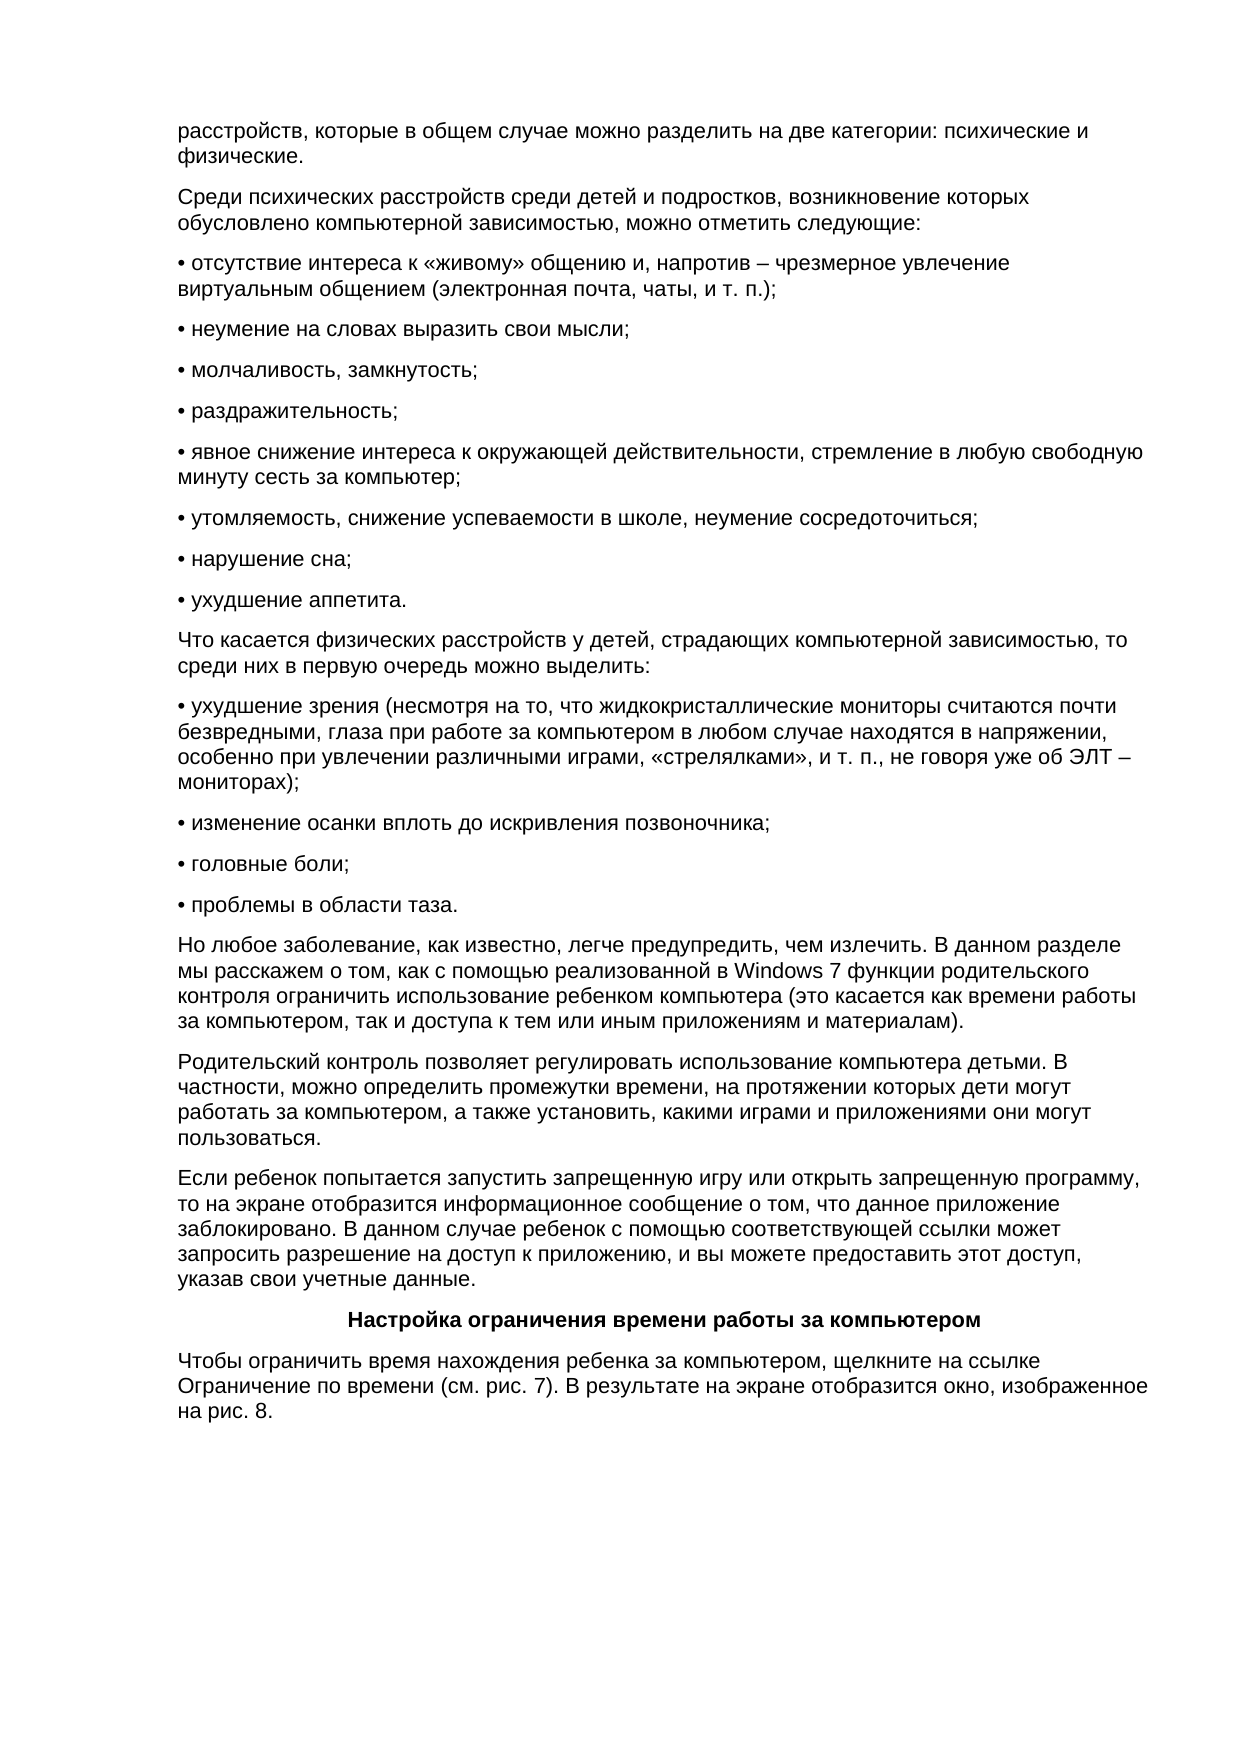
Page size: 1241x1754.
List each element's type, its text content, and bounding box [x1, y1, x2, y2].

text • головные боли; [177, 851, 1152, 876]
text Но любое заболевание, как известно, легче предупредить, чем излечить. В данном разделе мы расскажем о том, как с помощью реализованной в Windows 7 функции родительского контроля ограничить использование ребенком компьютера (это касается как времени работы за компьютером, так и доступа к тем или иным приложениям и материалам). [177, 932, 1152, 1033]
text Настройка ограничения времени работы за компьютером [177, 1307, 1152, 1332]
text Родительский контроль позволяет регулировать использование компьютера детьми. В частности, можно определить промежутки времени, на протяжении которых дети могут работать за компьютером, а также установить, какими играми и приложениями они могут пользоваться. [177, 1049, 1152, 1149]
text • неумение на словах выразить свои мысли; [177, 316, 1152, 341]
text • раздражительность; [177, 398, 1152, 423]
text • ухудшение зрения (несмотря на то, что жидкокристаллические мониторы считаются почти безвредными, глаза при работе за компьютером в любом случае находятся в напряжении, особенно при увлечении различными играми, «стрелялками», и т. п., не говоря уже об ЭЛТ – мониторах); [177, 693, 1152, 794]
text Чтобы ограничить время нахождения ребенка за компьютером, щелкните на ссылке Ограничение по времени (см. рис. 7). В результате на экране отобразится окно, изображенное на рис. 8. [177, 1348, 1152, 1423]
text • ухудшение аппетита. [177, 586, 1152, 612]
text Что касается физических расстройств у детей, страдающих компьютерной зависимостью, то среди них в первую очередь можно выделить: [177, 627, 1152, 678]
text • молчаливость, замкнутость; [177, 357, 1152, 382]
text • явное снижение интереса к окружающей действительности, стремление в любую свободную минуту сесть за компьютер; [177, 439, 1152, 489]
text • нарушение сна; [177, 546, 1152, 571]
text • отсутствие интереса к «живому» общению и, напротив – чрезмерное увлечение виртуальным общением (электронная почта, чаты, и т. п.); [177, 250, 1152, 301]
text • утомляемость, снижение успеваемости в школе, неумение сосредоточиться; [177, 505, 1152, 530]
text • изменение осанки вплоть до искривления позвоночника; [177, 810, 1152, 835]
text Среди психических расстройств среди детей и подростков, возникновение которых обусловлено компьютерной зависимостью, можно отметить следующие: [177, 184, 1152, 234]
text Если ребенок попытается запустить запрещенную игру или открыть запрещенную программу, то на экране отобразится информационное сообщение о том, что данное приложение заблокировано. В данном случае ребенок с помощью соответствующей ссылки может запросить разрешение на доступ к приложению, и вы можете предоставить этот доступ, указав свои учетные данные. [177, 1165, 1152, 1291]
text • проблемы в области таза. [177, 891, 1152, 917]
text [177, 118, 1152, 168]
